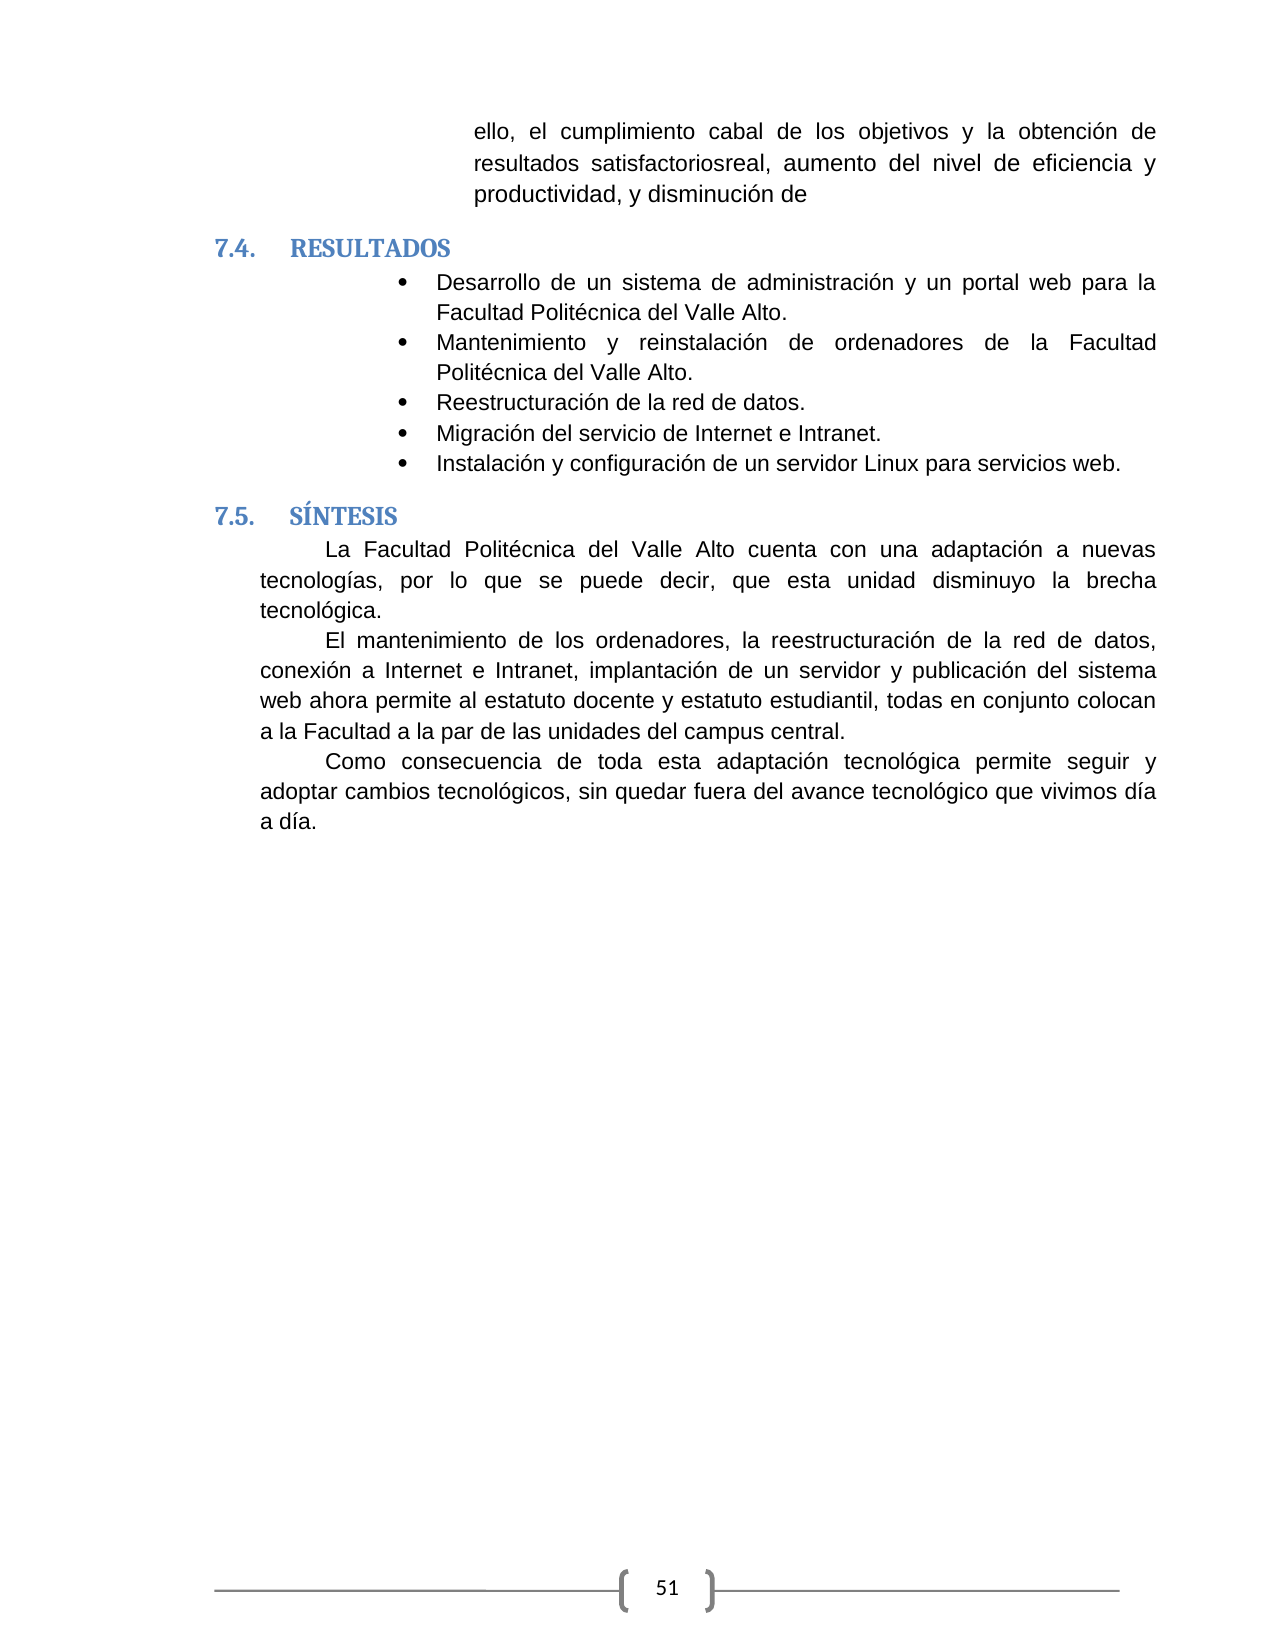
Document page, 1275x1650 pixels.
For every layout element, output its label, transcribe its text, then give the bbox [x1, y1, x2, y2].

list Reestructuración de la red de datos. [398, 389, 1157, 416]
list Desarrollo de un sistema de administración y un portal web para la Facultad Politécnica del Valle Alto. [398, 268, 1157, 325]
list Como consecuencia de toda esta adaptación tecnológica permite seguir y adoptar cambios tecnológicos, sin quedar fuera del avance tecnológico que vivimos día a día. [260, 748, 1157, 835]
list Migración del servicio de Internet e Intranet. [398, 419, 1157, 446]
list El mantenimiento de los ordenadores, la reestructuración de la red de datos, conexión a Internet e Intranet, implantación de un servidor y publicación del sistema web ahora permite al estatuto docente y estatuto estudiantil, todas en conjunto colocan a la Facultad a la par de las unidades del campus central. [260, 627, 1157, 744]
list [436, 118, 1157, 208]
list Mantenimiento y reinstalación de ordenadores de la Facultad Politécnica del Valle Alto. [398, 329, 1157, 385]
list Instalación y configuración de un servidor Linux para servicios web. [398, 450, 1157, 476]
list La Facultad Politécnica del Valle Alto cuenta con una adaptación a nuevas tecnologías, por lo que se puede decir, que esta unidad disminuyo la brecha tecnológica. [260, 536, 1157, 623]
subtitle RESULTADOS [215, 233, 1157, 264]
subtitle SÍNTESIS [215, 501, 1157, 532]
